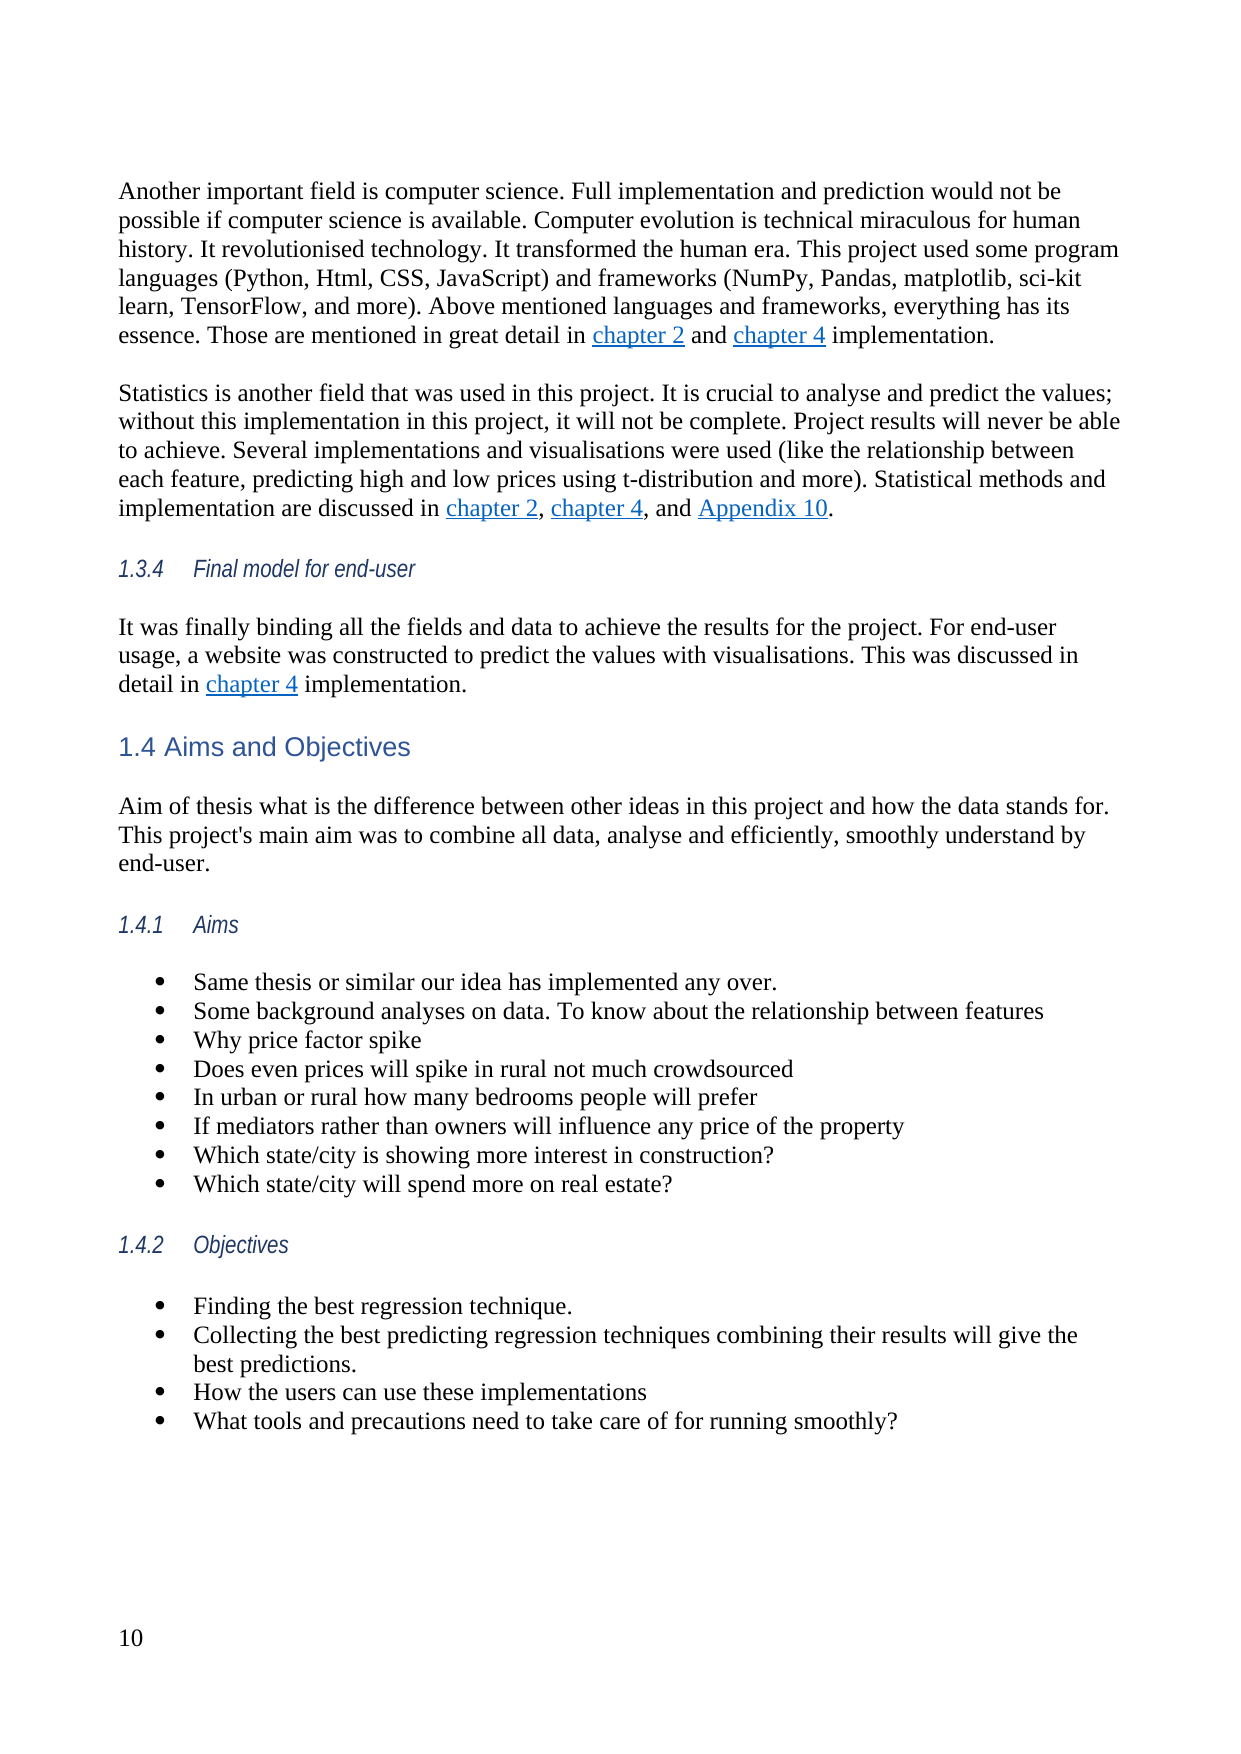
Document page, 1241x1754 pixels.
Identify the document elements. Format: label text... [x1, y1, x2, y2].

text It was finally binding all the fields and data to achieve the results for the project. For end-user usage, a website was constructed to predict the values with visualisations. This was discussed in detail in chapter 4 implementation. [118, 612, 1122, 698]
list In urban or rural how many bedrooms people will prefer [156, 1082, 1122, 1111]
text Another important field is computer science. Full implementation and prediction would not be possible if computer science is available. Computer evolution is technical miraculous for human history. It revolutionised technology. It transformed the human era. This project used some program languages (Python, Html, CSS, JavaScript) and frameworks (NumPy, Pandas, matplotlib, sci-kit learn, TensorFlow, and more). Above mentioned languages and frameworks, everything has its essence. Those are mentioned in great detail in chapter 2 and chapter 4 implementation. [118, 176, 1122, 349]
list Some background analyses on data. To know about the relationship between features [156, 996, 1122, 1025]
list Which state/city is showing more interest in construction? [156, 1140, 1122, 1169]
list Same thesis or similar our idea has implemented any over. [156, 967, 1122, 996]
list Finding the best regression technique. [156, 1291, 1122, 1320]
subtitle Final model for end-user [118, 554, 1122, 583]
list Why price factor spike [156, 1025, 1122, 1054]
list Which state/city will spend more on real estate? [156, 1169, 1122, 1197]
subtitle Objectives [118, 1230, 1122, 1258]
text Statistics is another field that was used in this project. It is crucial to analyse and predict the values; without this implementation in this project, it will not be complete. Project results will never be able to achieve. Several implementations and visualisations were used (like the relationship between each feature, predicting high and low prices using t-distribution and more). Statistical methods and implementation are discussed in chapter 2, chapter 4, and Appendix 10. [118, 378, 1122, 521]
list If mediators rather than owners will influence any price of the property [156, 1111, 1122, 1140]
subtitle Aims and Objectives [118, 731, 1122, 762]
list Collecting the best predicting regression techniques combining their results will give the best predictions. [156, 1320, 1122, 1377]
list What tools and precautions need to take care of for running smoothly? [156, 1406, 1122, 1435]
text Aim of thesis what is the difference between other ideas in this project and how the data stands for. This project's main aim was to combine all data, analyse and efficiently, smoothly understand by end-user. [118, 791, 1122, 877]
subtitle Aims [118, 910, 1122, 939]
list How the users can use these implementations [156, 1377, 1122, 1406]
list Does even prices will spike in rural not much crowdsourced [156, 1054, 1122, 1082]
